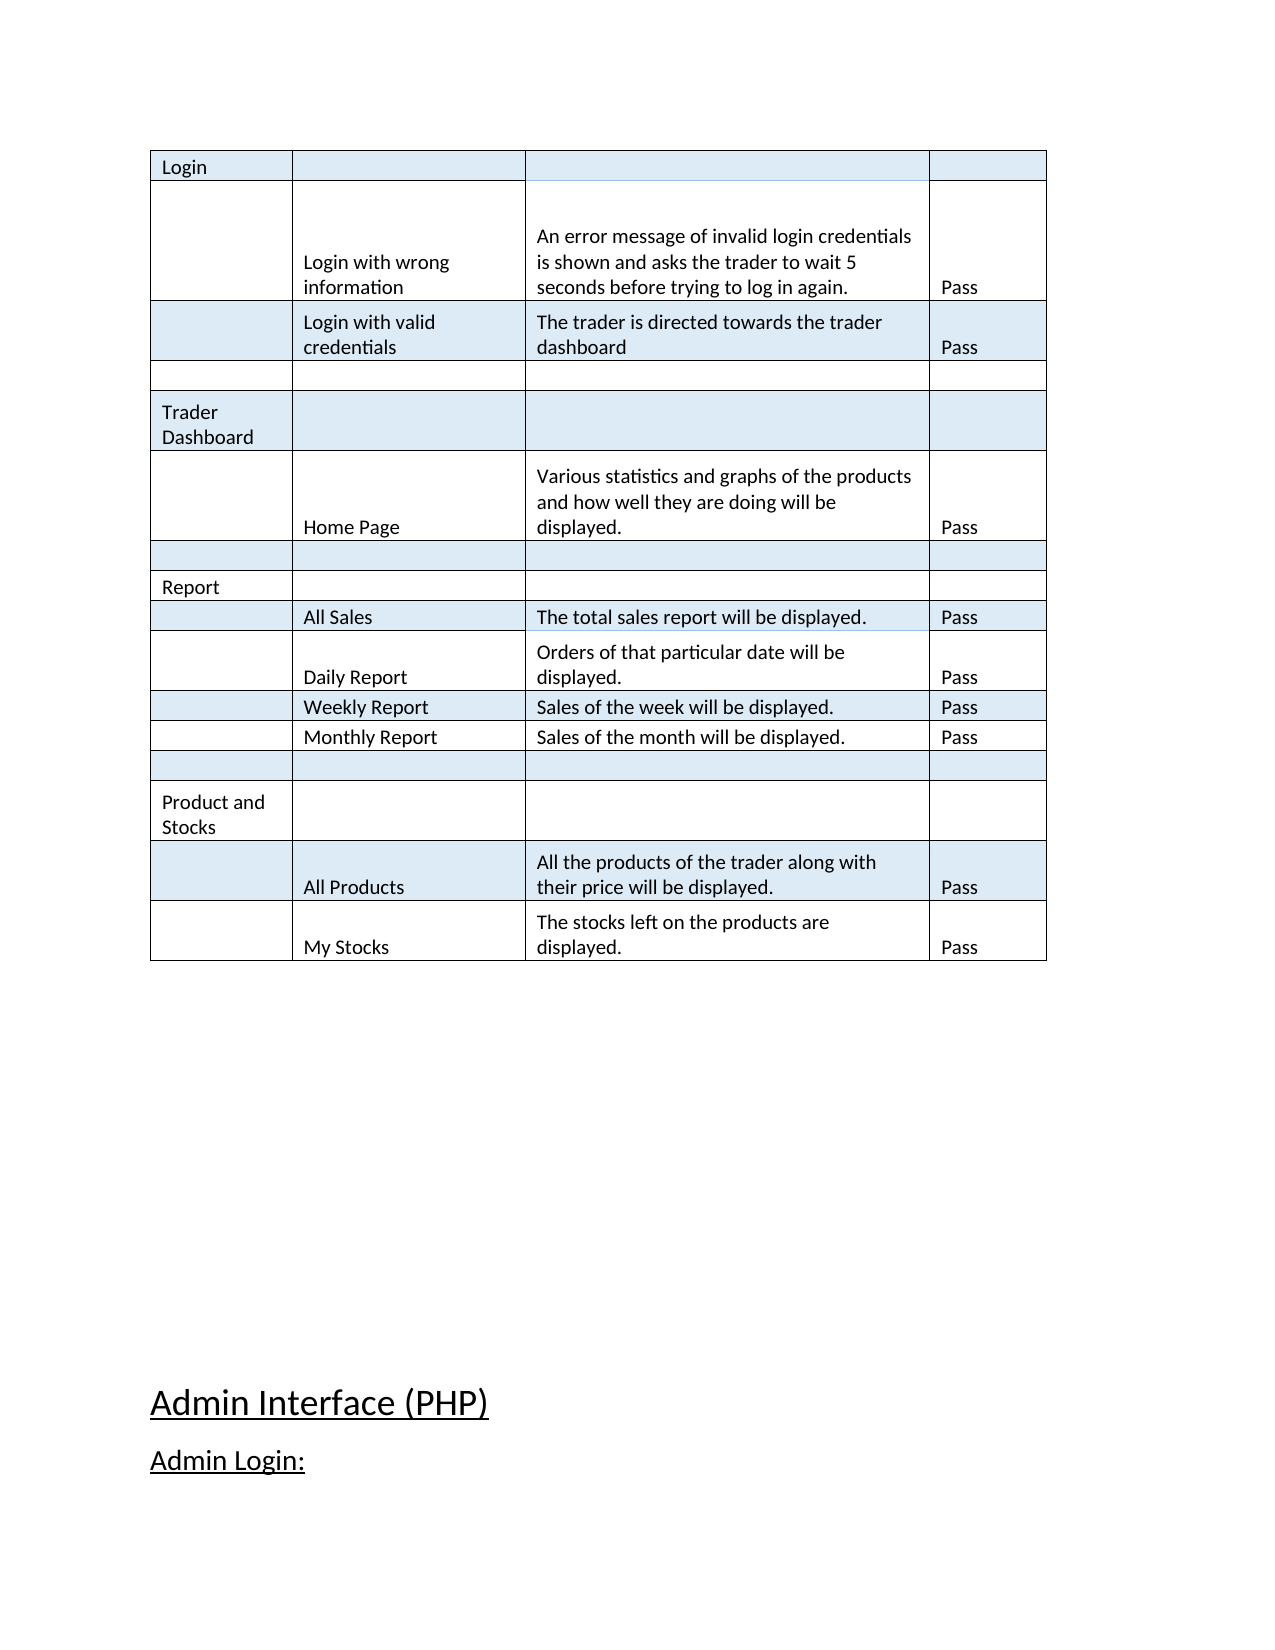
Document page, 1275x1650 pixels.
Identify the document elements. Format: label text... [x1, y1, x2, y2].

table_cell Login with wrong information [293, 181, 525, 300]
table_cell Login with valid credentials [293, 301, 525, 360]
table_cell [293, 151, 525, 180]
table_cell Monthly Report [293, 721, 525, 750]
table_cell Daily Report [293, 631, 525, 690]
table_cell Pass [930, 631, 1046, 690]
table_cell Pass [930, 601, 1046, 630]
table_cell [293, 541, 525, 570]
table_cell [151, 301, 292, 360]
table_cell [930, 751, 1046, 780]
table_cell [930, 151, 1046, 180]
table_cell An error message of invalid login credentials is shown and asks the trader to wait 5 seconds before trying to log in again. [526, 181, 929, 300]
table_cell [151, 361, 292, 390]
table_cell All Products [293, 841, 525, 900]
table_cell [151, 181, 292, 300]
table_cell [293, 391, 525, 450]
table_cell [930, 781, 1046, 840]
table_cell [151, 451, 292, 540]
table_cell Pass [930, 841, 1046, 900]
table_cell Weekly Report [293, 691, 525, 720]
table_cell [526, 151, 929, 180]
table_cell [930, 391, 1046, 450]
table_cell Various statistics and graphs of the products and how well they are doing will be displayed. [526, 451, 929, 540]
table_cell [526, 541, 929, 570]
table_cell [293, 571, 525, 600]
table_cell [930, 541, 1046, 570]
table_cell Sales of the week will be displayed. [526, 691, 929, 720]
table_cell [293, 781, 525, 840]
text Admin Login: [150, 1442, 1125, 1477]
table_cell [526, 361, 929, 390]
table_cell [526, 391, 929, 450]
table_cell [930, 361, 1046, 390]
table_cell [151, 601, 292, 630]
table_cell [151, 631, 292, 690]
table_cell Pass [930, 181, 1046, 300]
table_cell [151, 751, 292, 780]
table_cell Product and Stocks [151, 781, 292, 840]
table_cell Pass [930, 451, 1046, 540]
table_cell All Sales [293, 601, 525, 630]
table_cell [151, 901, 292, 960]
table_cell [526, 781, 929, 840]
table_cell Pass [930, 691, 1046, 720]
table_cell Report [151, 571, 292, 600]
text Admin Interface (PHP) [150, 1379, 1125, 1425]
table_cell [526, 751, 929, 780]
table_cell Orders of that particular date will be displayed. [526, 631, 929, 690]
table_cell Sales of the month will be displayed. [526, 721, 929, 750]
table_cell Login [151, 151, 292, 180]
table_cell The total sales report will be displayed. [526, 601, 929, 630]
table_cell Pass [930, 301, 1046, 360]
table_cell [151, 691, 292, 720]
table_cell Pass [930, 901, 1046, 960]
table_cell [930, 571, 1046, 600]
table_cell [151, 721, 292, 750]
table_cell Pass [930, 721, 1046, 750]
table_cell The trader is directed towards the trader dashboard [526, 301, 929, 360]
table_cell [151, 841, 292, 900]
table_cell Trader Dashboard [151, 391, 292, 450]
table_cell My Stocks [293, 901, 525, 960]
table_cell [293, 751, 525, 780]
table_cell Home Page [293, 451, 525, 540]
table_cell [293, 361, 525, 390]
table_cell All the products of the trader along with their price will be displayed. [526, 841, 929, 900]
table_cell [526, 571, 929, 600]
table_cell [151, 541, 292, 570]
table_cell The stocks left on the products are displayed. [526, 901, 929, 960]
